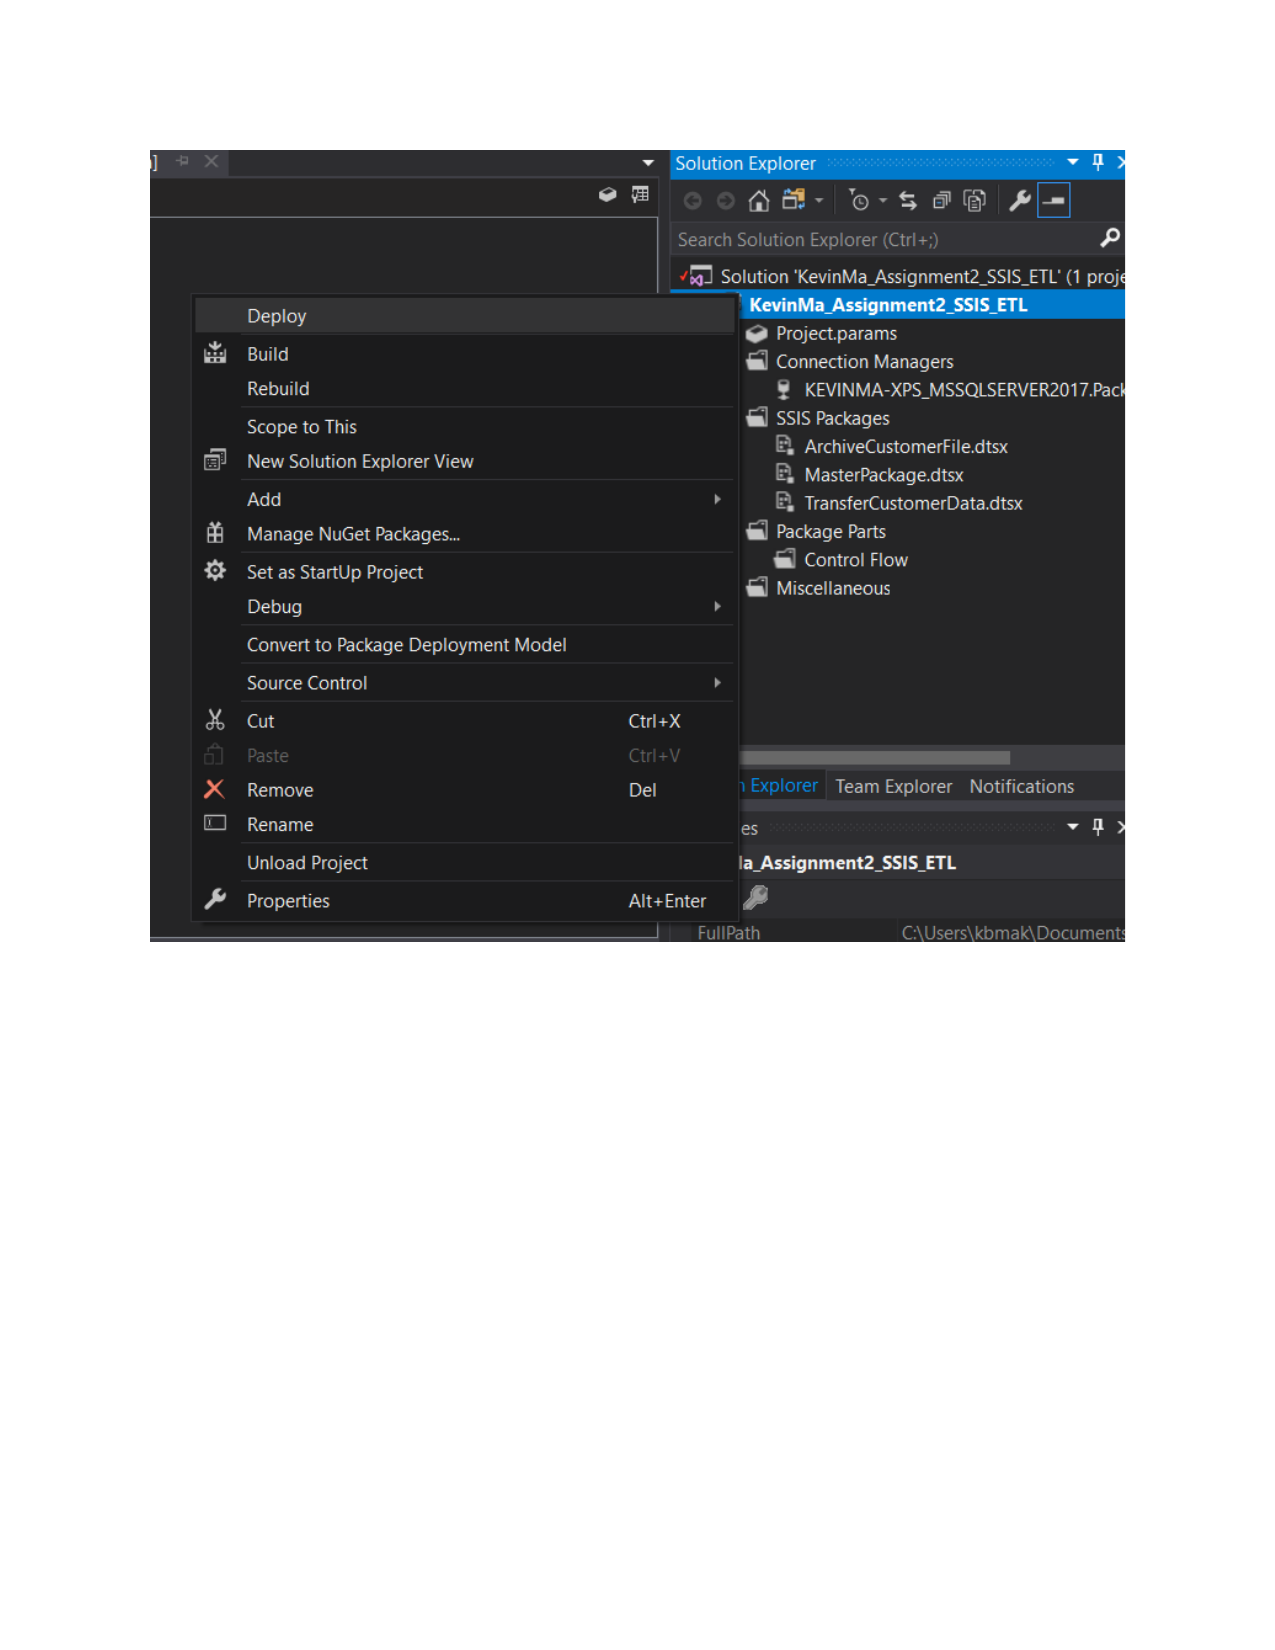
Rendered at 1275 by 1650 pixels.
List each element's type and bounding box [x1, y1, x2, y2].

picture [150, 150, 1125, 942]
